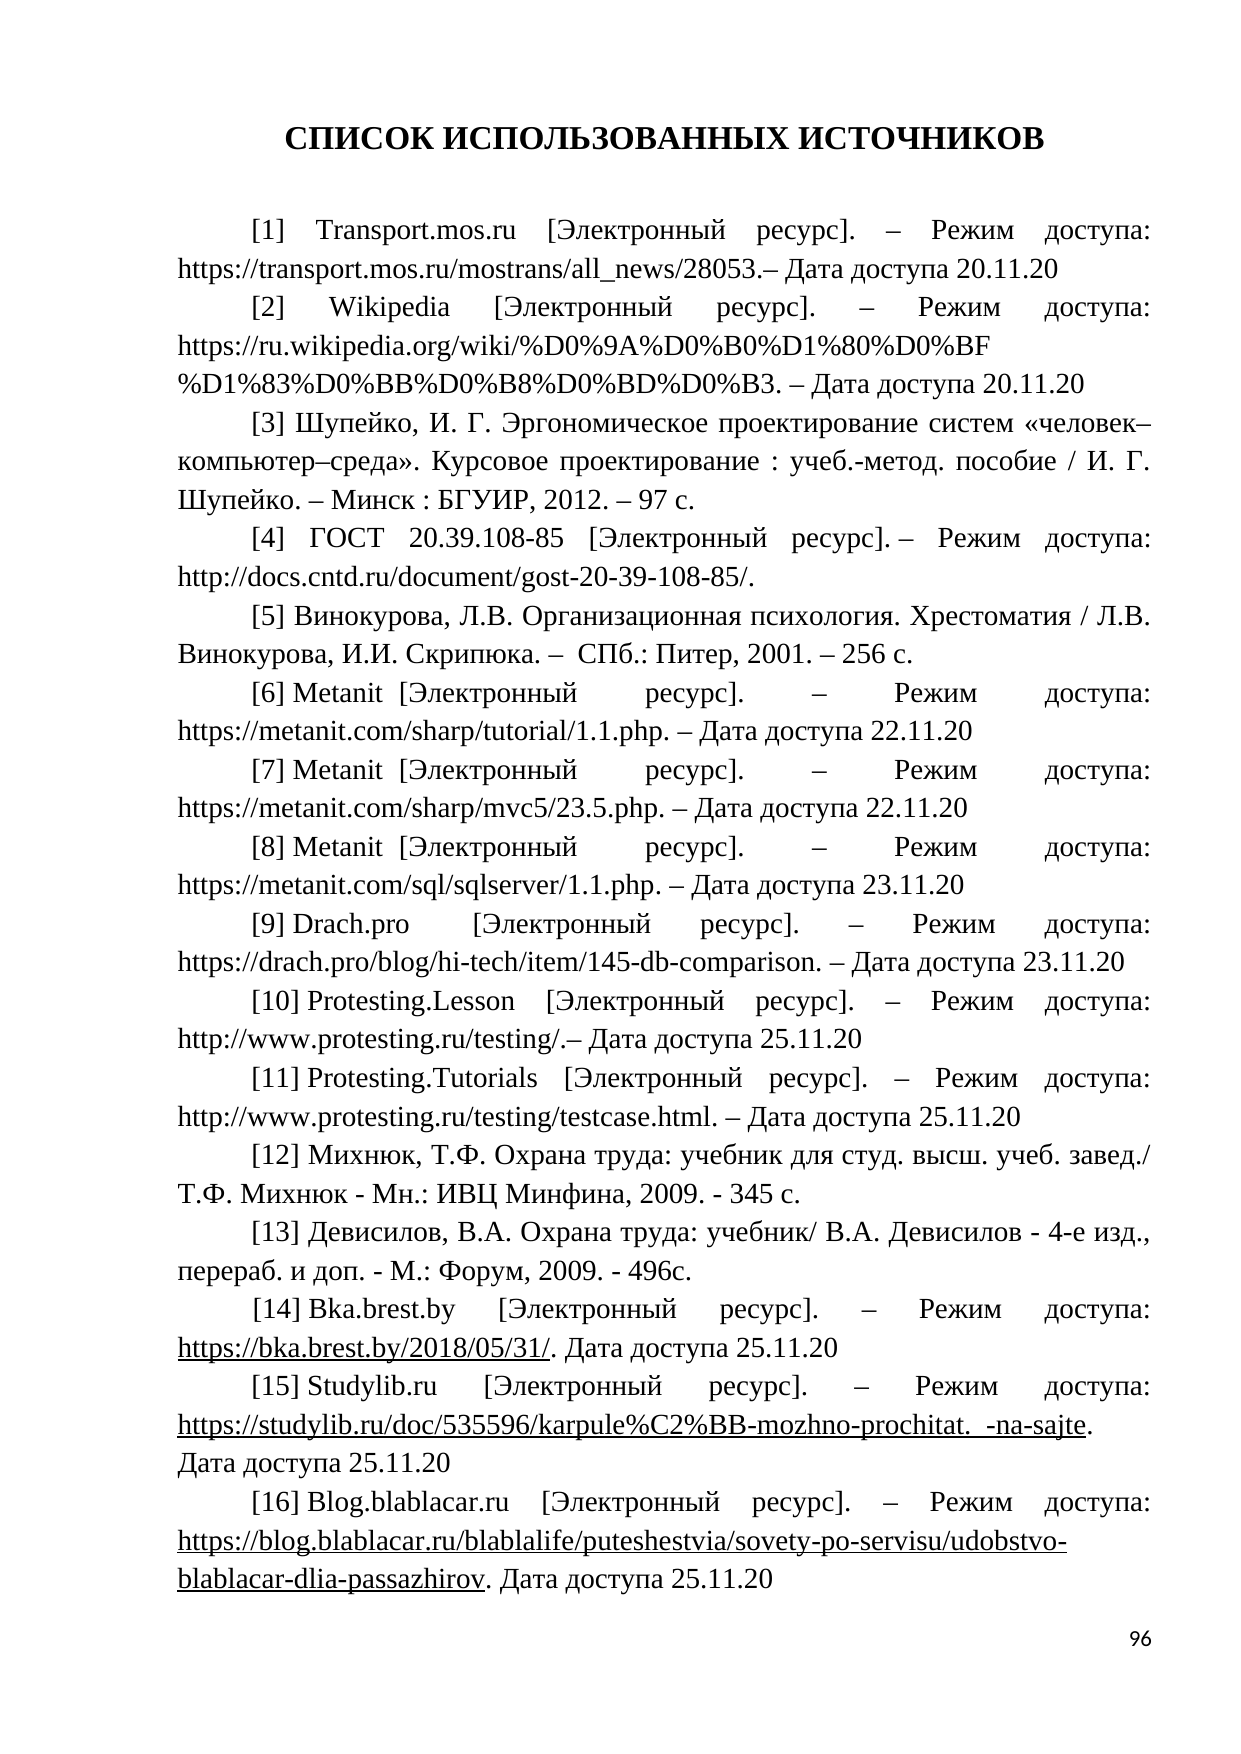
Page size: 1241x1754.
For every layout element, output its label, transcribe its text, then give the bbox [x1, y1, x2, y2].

text [13] Девисилов, В.А. Охрана труда: учебник/ В.А. Девисилов - 4-е изд., перераб. и доп. - М.: Форум, 2009. - 496с. [177, 1214, 1152, 1286]
text [12] Михнюк, Т.Ф. Охрана труда: учебник для студ. высш. учеб. завед./ Т.Ф. Михнюк - Мн.: ИВЦ Минфина, 2009. - 345 с. [177, 1137, 1152, 1209]
text [1] Transport.mos.ru [Электронный ресурс]. – Режим доступа: https://transport.mos.ru/mostrans/all_news/28053.– Дата доступа 20.11.20 [177, 212, 1152, 284]
text [4] ГОСТ 20.39.108-85 [Электронный ресурс]. – Режим доступа: http://docs.cntd.ru/document/gost-20-39-108-85/. [177, 521, 1152, 593]
text [7] Metanit [Электронный ресурс]. – Режим доступа: https://metanit.com/sharp/mvc5/23.5.php. – Дата доступа 22.11.20 [177, 752, 1152, 824]
text [2] Wikipedia [Электронный ресурс]. – Режим доступа: https://ru.wikipedia.org/wiki/%D0%9A%D0%B0%D1%80%D0%BF%D1%83%D0%BB%D0%B8%D0%BD%D0%B3. – Дата доступа 20.11.20 [177, 289, 1152, 400]
text [10] Protesting.Lesson [Электронный ресурс]. – Режим доступа: http://www.protesting.ru/testing/.– Дата доступа 25.11.20 [177, 983, 1152, 1055]
text [16] Blog.blablacar.ru [Электронный ресурс]. – Режим доступа: https://blog.blablacar.ru/blablalife/puteshestvia/sovety-po-servisu/udobstvo-blablacar-dlia-passazhirov. Дата доступа 25.11.20 [177, 1484, 1152, 1595]
text [6] Metanit [Электронный ресурс]. – Режим доступа: https://metanit.com/sharp/tutorial/1.1.php. – Дата доступа 22.11.20 [177, 675, 1152, 747]
text [9] Drach.pro [Электронный ресурс]. – Режим доступа: https://drach.pro/blog/hi-tech/item/145-db-comparison. – Дата доступа 23.11.20 [177, 906, 1152, 978]
text [8] Metanit [Электронный ресурс]. – Режим доступа: https://metanit.com/sql/sqlserver/1.1.php. – Дата доступа 23.11.20 [177, 829, 1152, 901]
text [5] Винокурова, Л.В. Организационная психология. Хрестоматия / Л.В. Винокурова, И.И. Скрипюка. – СПб.: Питер, 2001. – 256 с. [177, 598, 1152, 670]
text [15] Studylib.ru [Электронный ресурс]. – Режим доступа: https://studylib.ru/doc/535596/karpule%C2%BB-mozhno-prochitat._-na-sajte. Дата доступа 25.11.20 [177, 1368, 1152, 1479]
text [14] Bka.brest.by [Электронный ресурс]. – Режим доступа: https://bka.brest.by/2018/05/31/. Дата доступа 25.11.20 [177, 1291, 1152, 1363]
subtitle СПИСОК ИСПОЛЬЗОВАННЫХ ИСТОЧНИКОВ [177, 118, 1152, 156]
text [3] Шупейко, И. Г. Эргономическое проектирование систем «человек–компьютер–среда». Курсовое проектирование : учеб.-метод. пособие / И. Г. Шупейко. – Минск : БГУИР, 2012. – 97 с. [177, 405, 1152, 516]
text [11] Protesting.Tutorials [Электронный ресурс]. – Режим доступа: http://www.protesting.ru/testing/testcase.html. – Дата доступа 25.11.20 [177, 1060, 1152, 1132]
